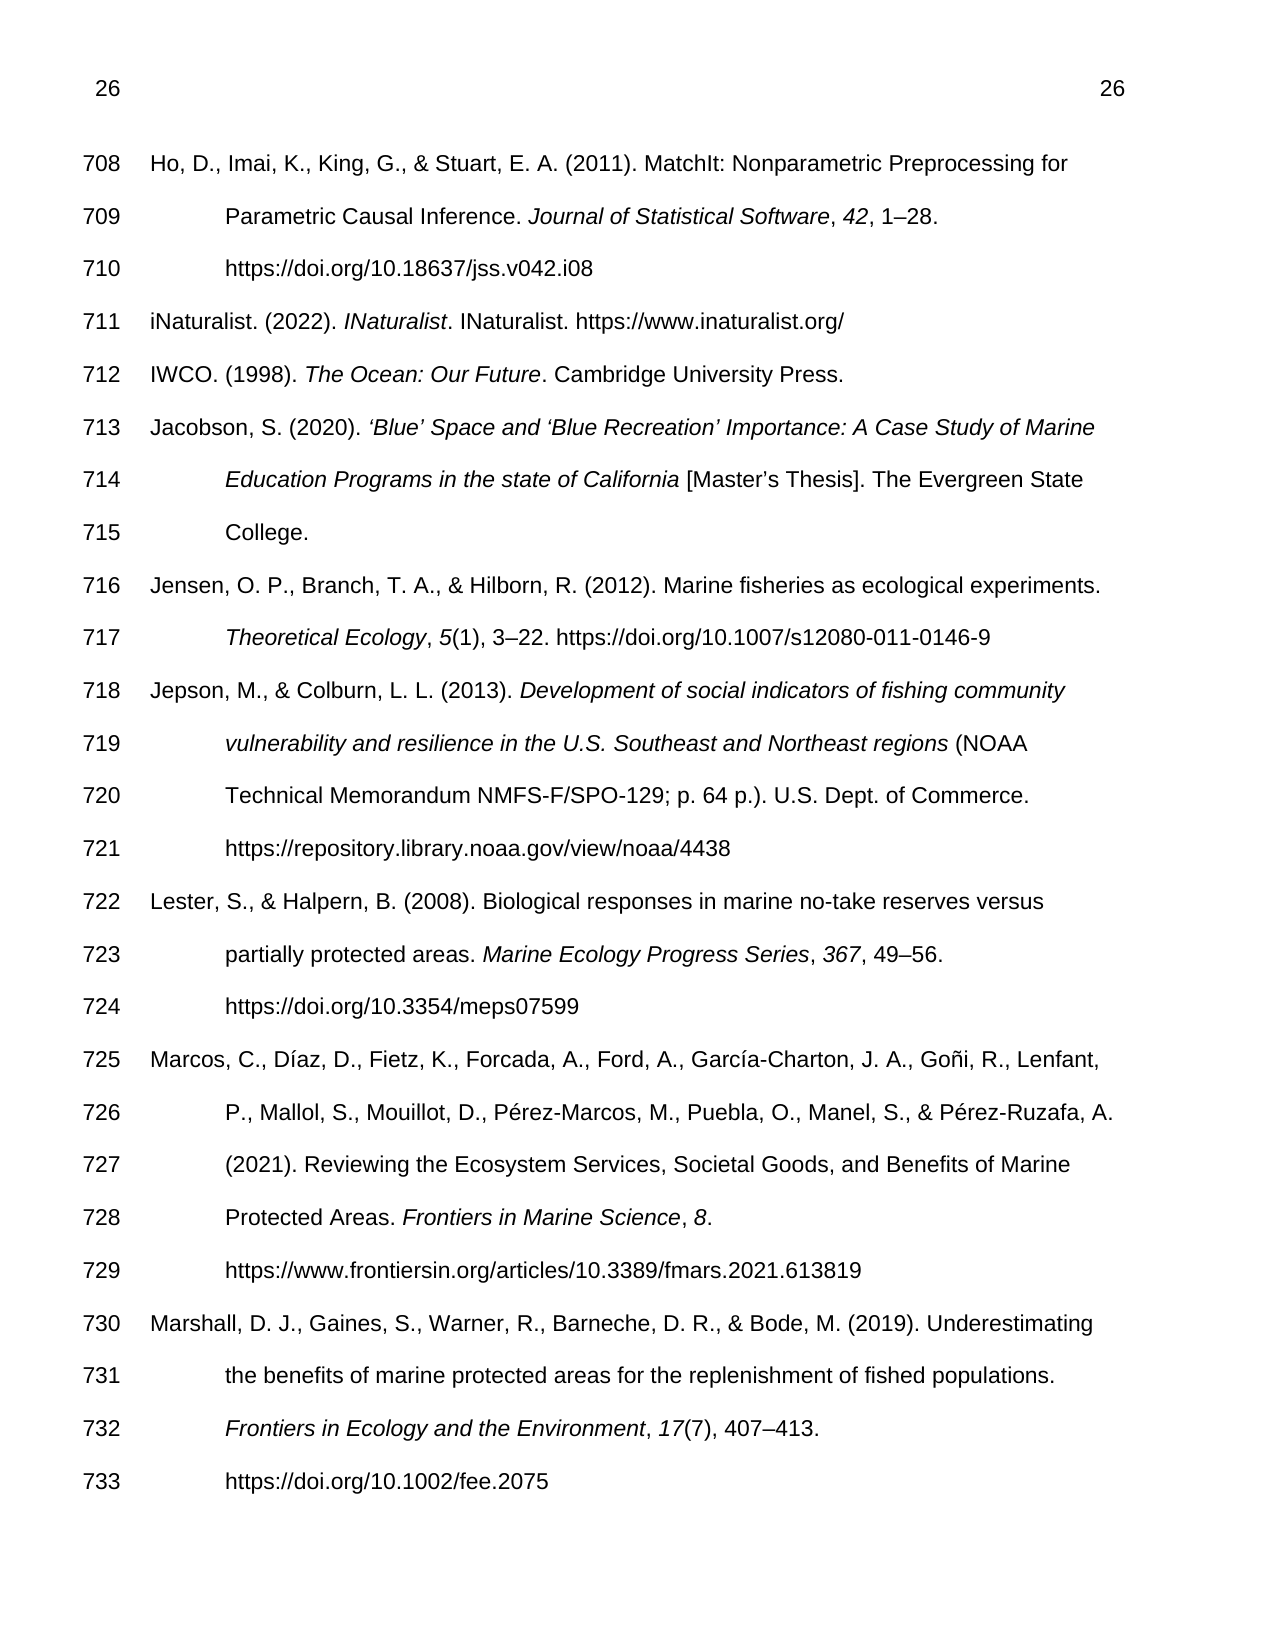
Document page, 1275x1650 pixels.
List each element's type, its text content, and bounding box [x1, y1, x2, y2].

text Marcos, C., Díaz, D., Fietz, K., Forcada, A., Ford, A., García-Charton, J. A., Goñi, R., Lenfant, P., Mallol, S., Mouillot, D., Pérez-Marcos, M., Puebla, O., Manel, S., & Pérez-Ruzafa, A. (2021). Reviewing the Ecosystem Services, Societal Goods, and Benefits of Marine Protected Areas. Frontiers in Marine Science, 8. https://www.frontiersin.org/articles/10.3389/fmars.2021.613819 [150, 1046, 1125, 1283]
text Marshall, D. J., Gaines, S., Warner, R., Barneche, D. R., & Bode, M. (2019). Underestimating the benefits of marine protected areas for the replenishment of fished populations. Frontiers in Ecology and the Environment, 17(7), 407–413. https://doi.org/10.1002/fee.2075 [150, 1309, 1125, 1494]
text Jepson, M., & Colburn, L. L. (2013). Development of social indicators of fishing community vulnerability and resilience in the U.S. Southeast and Northeast regions (NOAA Technical Memorandum NMFS-F/SPO-129; p. 64 p.). U.S. Dept. of Commerce. https://repository.library.noaa.gov/view/noaa/4438 [150, 677, 1125, 862]
text Ho, D., Imai, K., King, G., & Stuart, E. A. (2011). MatchIt: Nonparametric Preprocessing for Parametric Causal Inference. Journal of Statistical Software, 42, 1–28. https://doi.org/10.18637/jss.v042.i08 [150, 150, 1125, 282]
text iNaturalist. (2022). INaturalist. INaturalist. https://www.inaturalist.org/ [150, 308, 1125, 334]
text Lester, S., & Halpern, B. (2008). Biological responses in marine no-take reserves versus partially protected areas. Marine Ecology Progress Series, 367, 49–56. https://doi.org/10.3354/meps07599 [150, 888, 1125, 1020]
text IWCO. (1998). The Ocean: Our Future. Cambridge University Press. [150, 361, 1125, 387]
text Jensen, O. P., Branch, T. A., & Hilborn, R. (2012). Marine fisheries as ecological experiments. Theoretical Ecology, 5(1), 3–22. https://doi.org/10.1007/s12080-011-0146-9 [150, 572, 1125, 651]
text Jacobson, S. (2020). ‘Blue’ Space and ‘Blue Recreation’ Importance: A Case Study of Marine Education Programs in the state of California [Master’s Thesis]. The Evergreen State College. [150, 413, 1125, 545]
